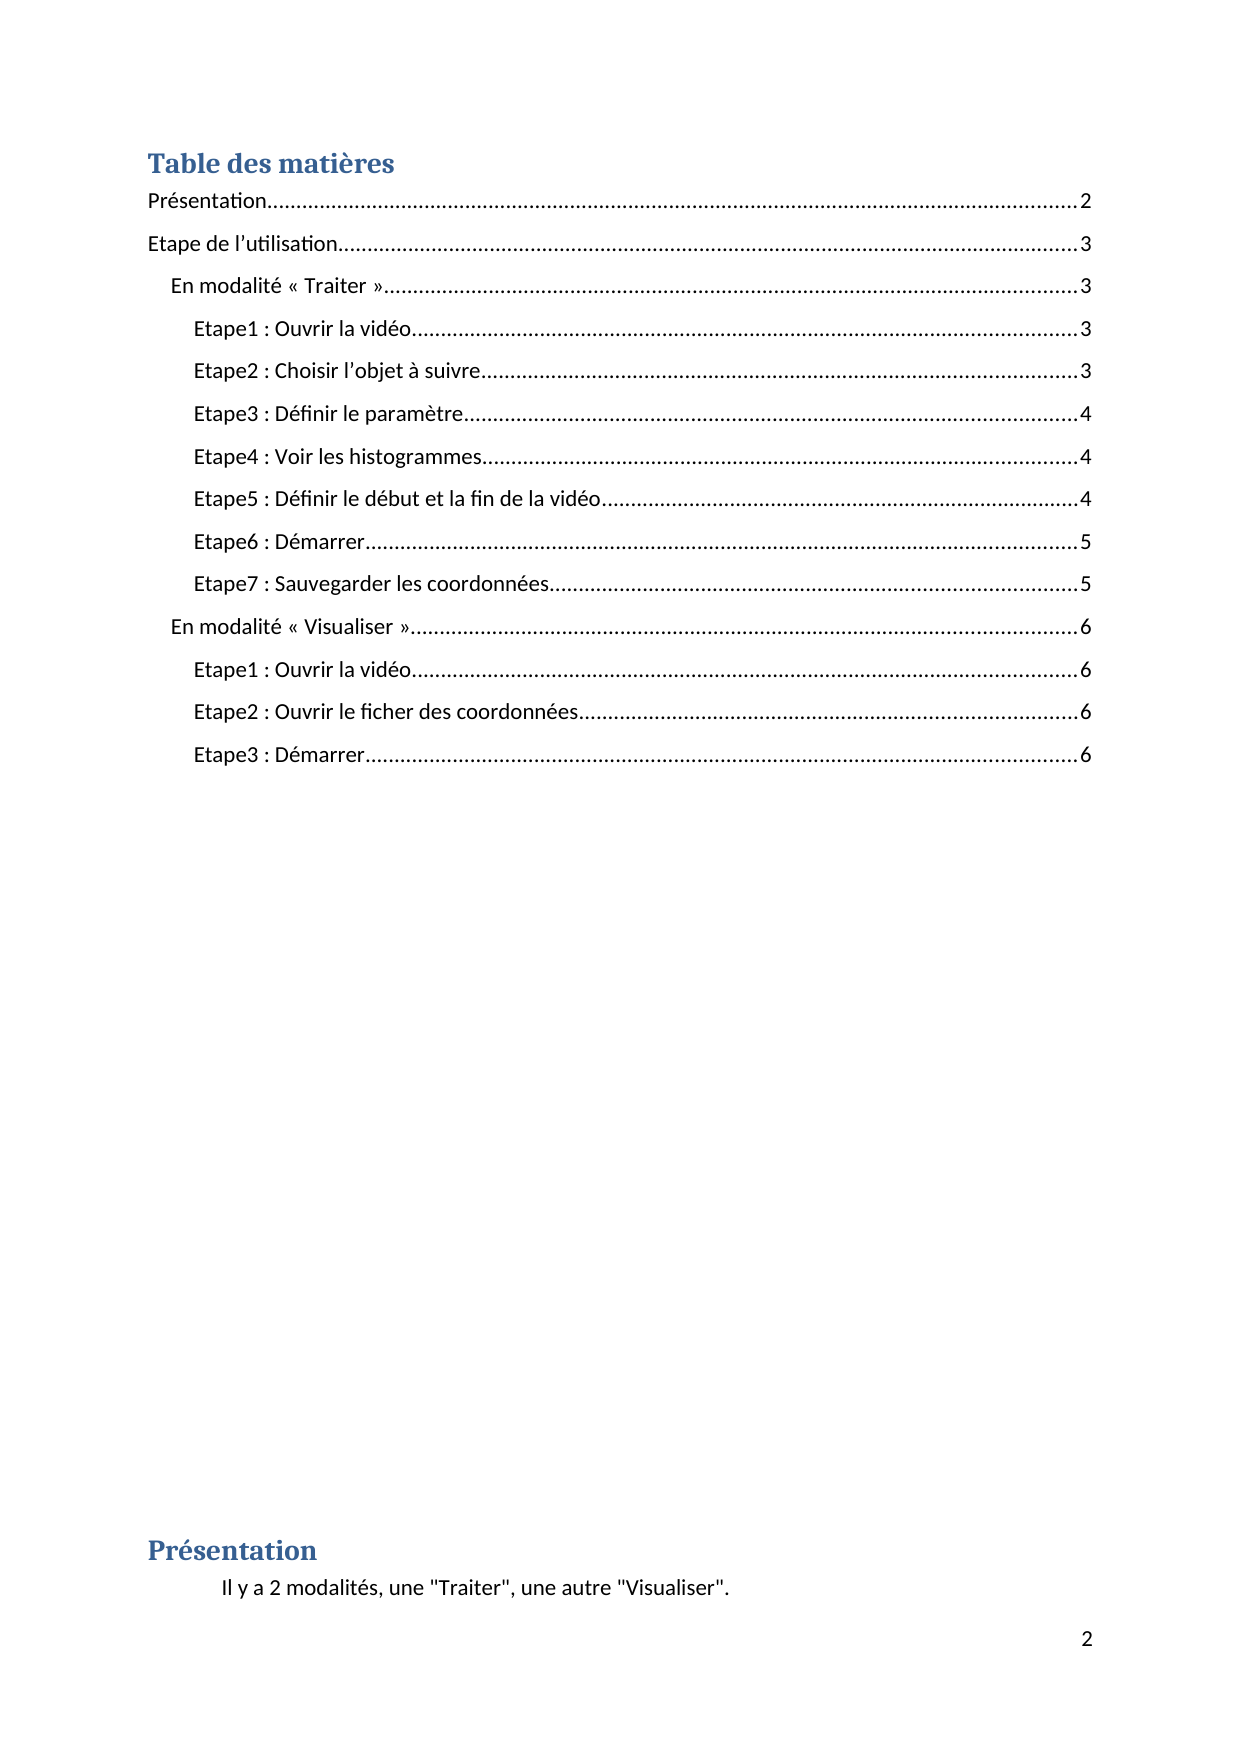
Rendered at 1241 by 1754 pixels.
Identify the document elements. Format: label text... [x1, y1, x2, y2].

subtitle Présentation [148, 1534, 1093, 1568]
text Il y a 2 modalités, une "Traiter", une autre "Visualiser". [148, 1573, 1093, 1601]
